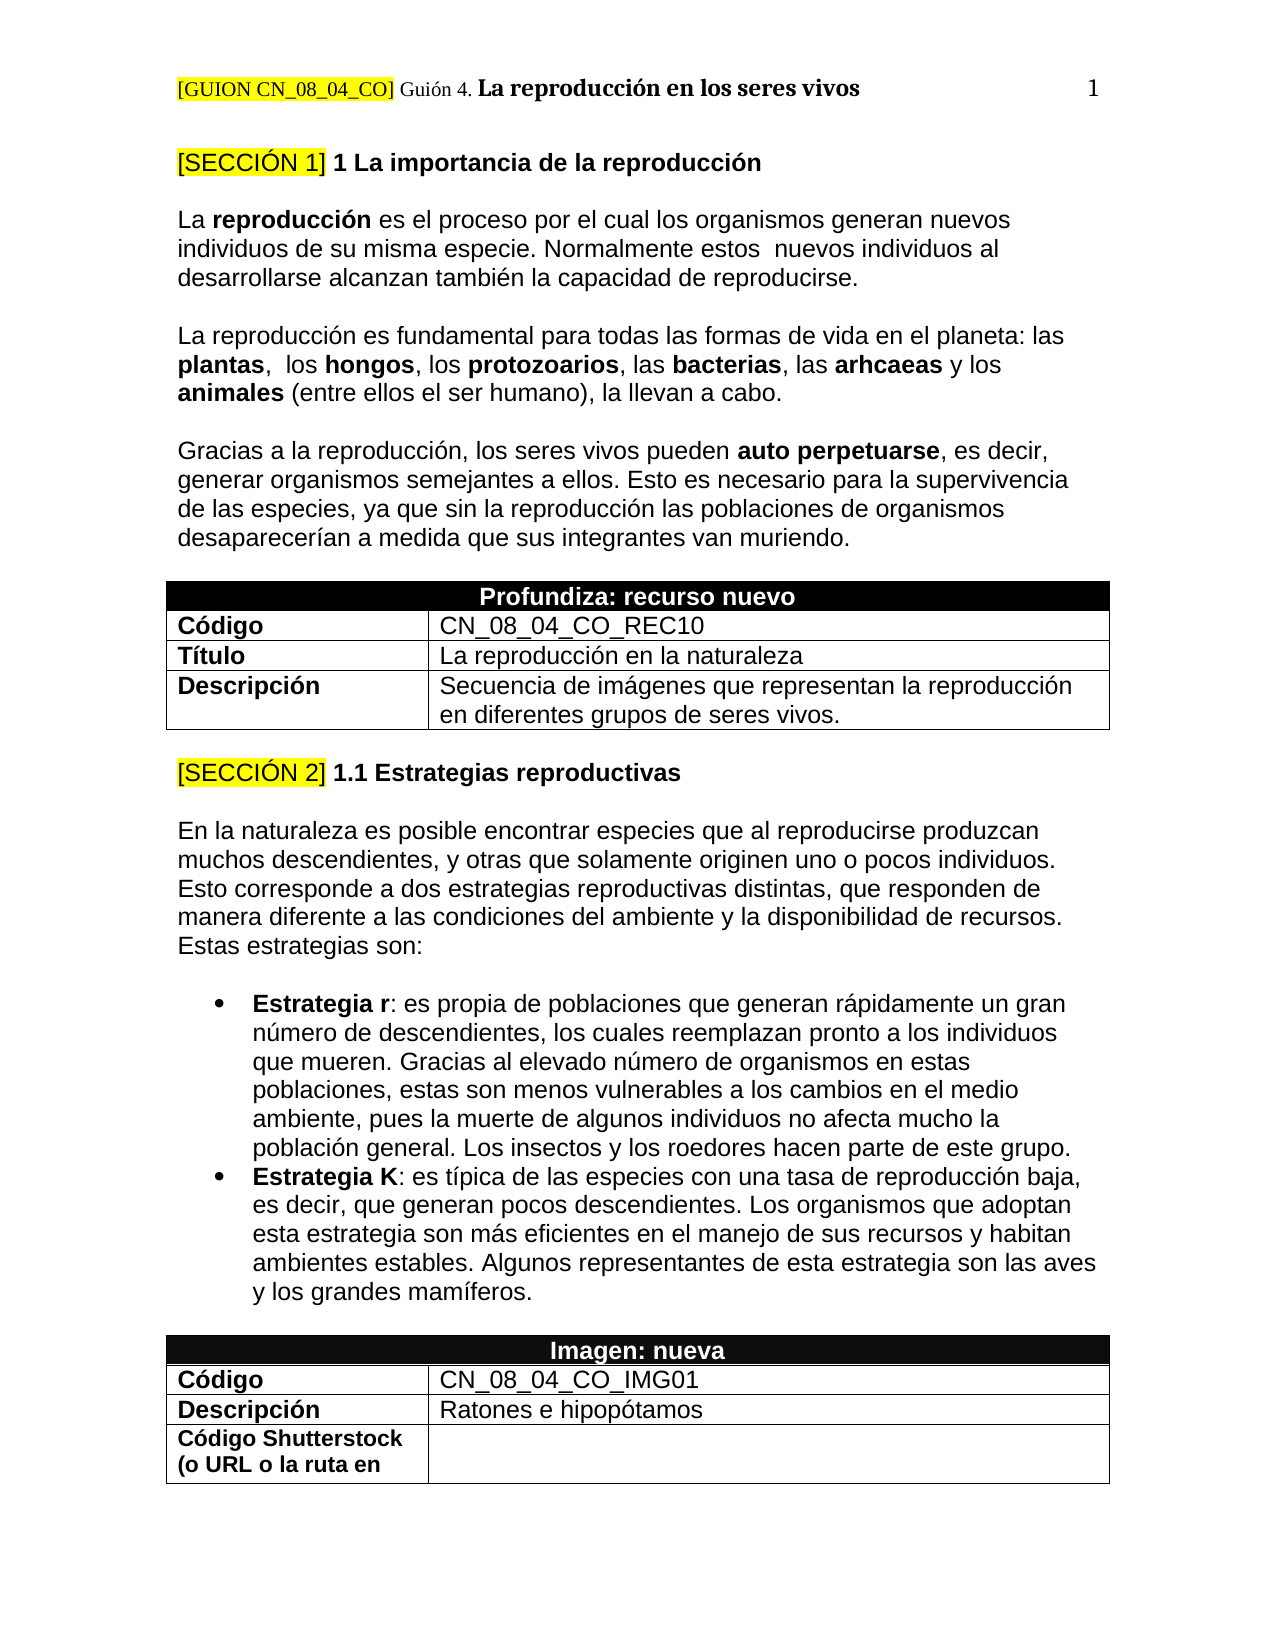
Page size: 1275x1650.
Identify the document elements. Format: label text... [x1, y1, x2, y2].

table_header Imagen: nueva [167, 1336, 1109, 1364]
table_cell Código [167, 611, 428, 640]
text [SECCIÓN 1] 1 La importancia de la reproducción [326, 148, 1098, 176]
text [SECCIÓN 2] 1.1 Estrategias reproductivas [326, 758, 1098, 787]
table_cell Descripción [167, 1395, 428, 1424]
text Gracias a la reproducción, los seres vivos pueden auto perpetuarse, es decir, generar organismos semejantes a ellos. Esto es necesario para la supervivencia de las especies, ya que sin la reproducción las poblaciones de organismos desaparecerían a medida que sus integrantes van muriendo. [177, 436, 1098, 551]
text La reproducción es fundamental para todas las formas de vida en el planeta: las plantas, los hongos, los protozoarios, las bacterias, las arhcaeas y los animales (entre ellos el ser humano), la llevan a cabo. [177, 321, 1098, 407]
table_cell Descripción [167, 671, 428, 728]
table_cell Ratones e hipopótamos [429, 1395, 1109, 1424]
table_cell Secuencia de imágenes que representan la reproducción en diferentes grupos de seres vivos. [429, 671, 1109, 728]
table_cell Código [167, 1366, 428, 1394]
table_header Profundiza: recurso nuevo [167, 582, 1109, 610]
table_cell CN_08_04_CO_IMG01 [429, 1366, 1109, 1394]
text La reproducción es el proceso por el cual los organismos generan nuevos individuos de su misma especie. Normalmente estos nuevos individuos al desarrollarse alcanzan también la capacidad de reproducirse. [177, 206, 1098, 292]
text En la naturaleza es posible encontrar especies que al reproducirse produzcan muchos descendientes, y otras que solamente originen uno o pocos individuos. Esto corresponde a dos estrategias reproductivas distintas, que responden de manera diferente a las condiciones del ambiente y la disponibilidad de recursos. Estas estrategias son: [177, 816, 1098, 960]
table_cell Título [167, 641, 428, 670]
list Estrategia r: es propia de poblaciones que generan rápidamente un gran número de descendientes, los cuales reemplazan pronto a los individuos que mueren. Gracias al elevado número de organismos en estas poblaciones, estas son menos vulnerables a los cambios en el medio ambiente, pues la muerte de algunos individuos no afecta mucho la población general. Los insectos y los roedores hacen parte de este grupo. [215, 989, 1098, 1162]
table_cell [429, 1425, 1109, 1483]
table_cell CN_08_04_CO_REC10 [429, 611, 1109, 640]
table_cell La reproducción en la naturaleza [429, 641, 1109, 670]
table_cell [167, 1425, 428, 1483]
list Estrategia K: es típica de las especies con una tasa de reproducción baja, es decir, que generan pocos descendientes. Los organismos que adoptan esta estrategia son más eficientes en el manejo de sus recursos y habitan ambientes estables. Algunos representantes de esta estrategia son las aves y los grandes mamíferos. [215, 1162, 1098, 1306]
